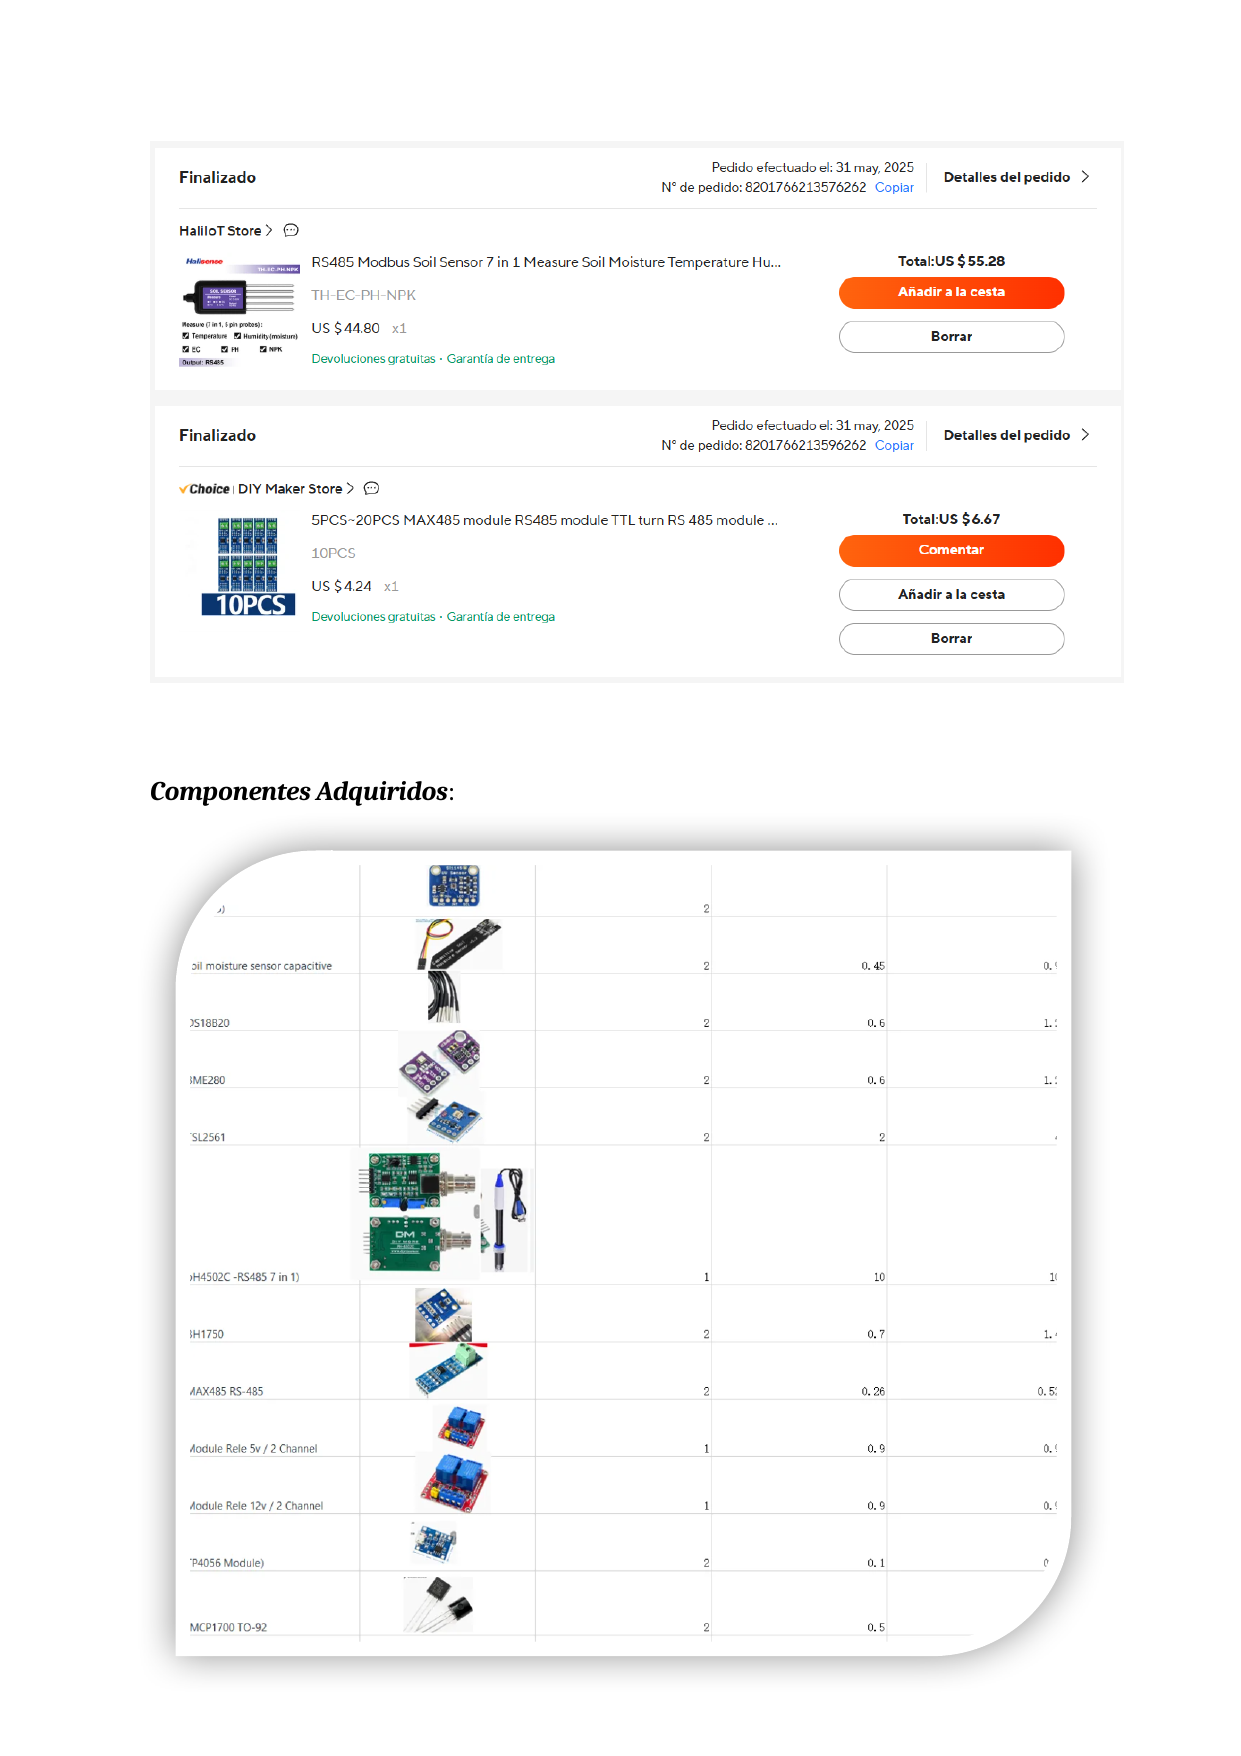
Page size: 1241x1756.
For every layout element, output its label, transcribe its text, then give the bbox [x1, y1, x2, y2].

text Componentes Adquiridos: [150, 776, 1107, 807]
picture [150, 141, 1124, 683]
picture [191, 866, 1056, 1641]
